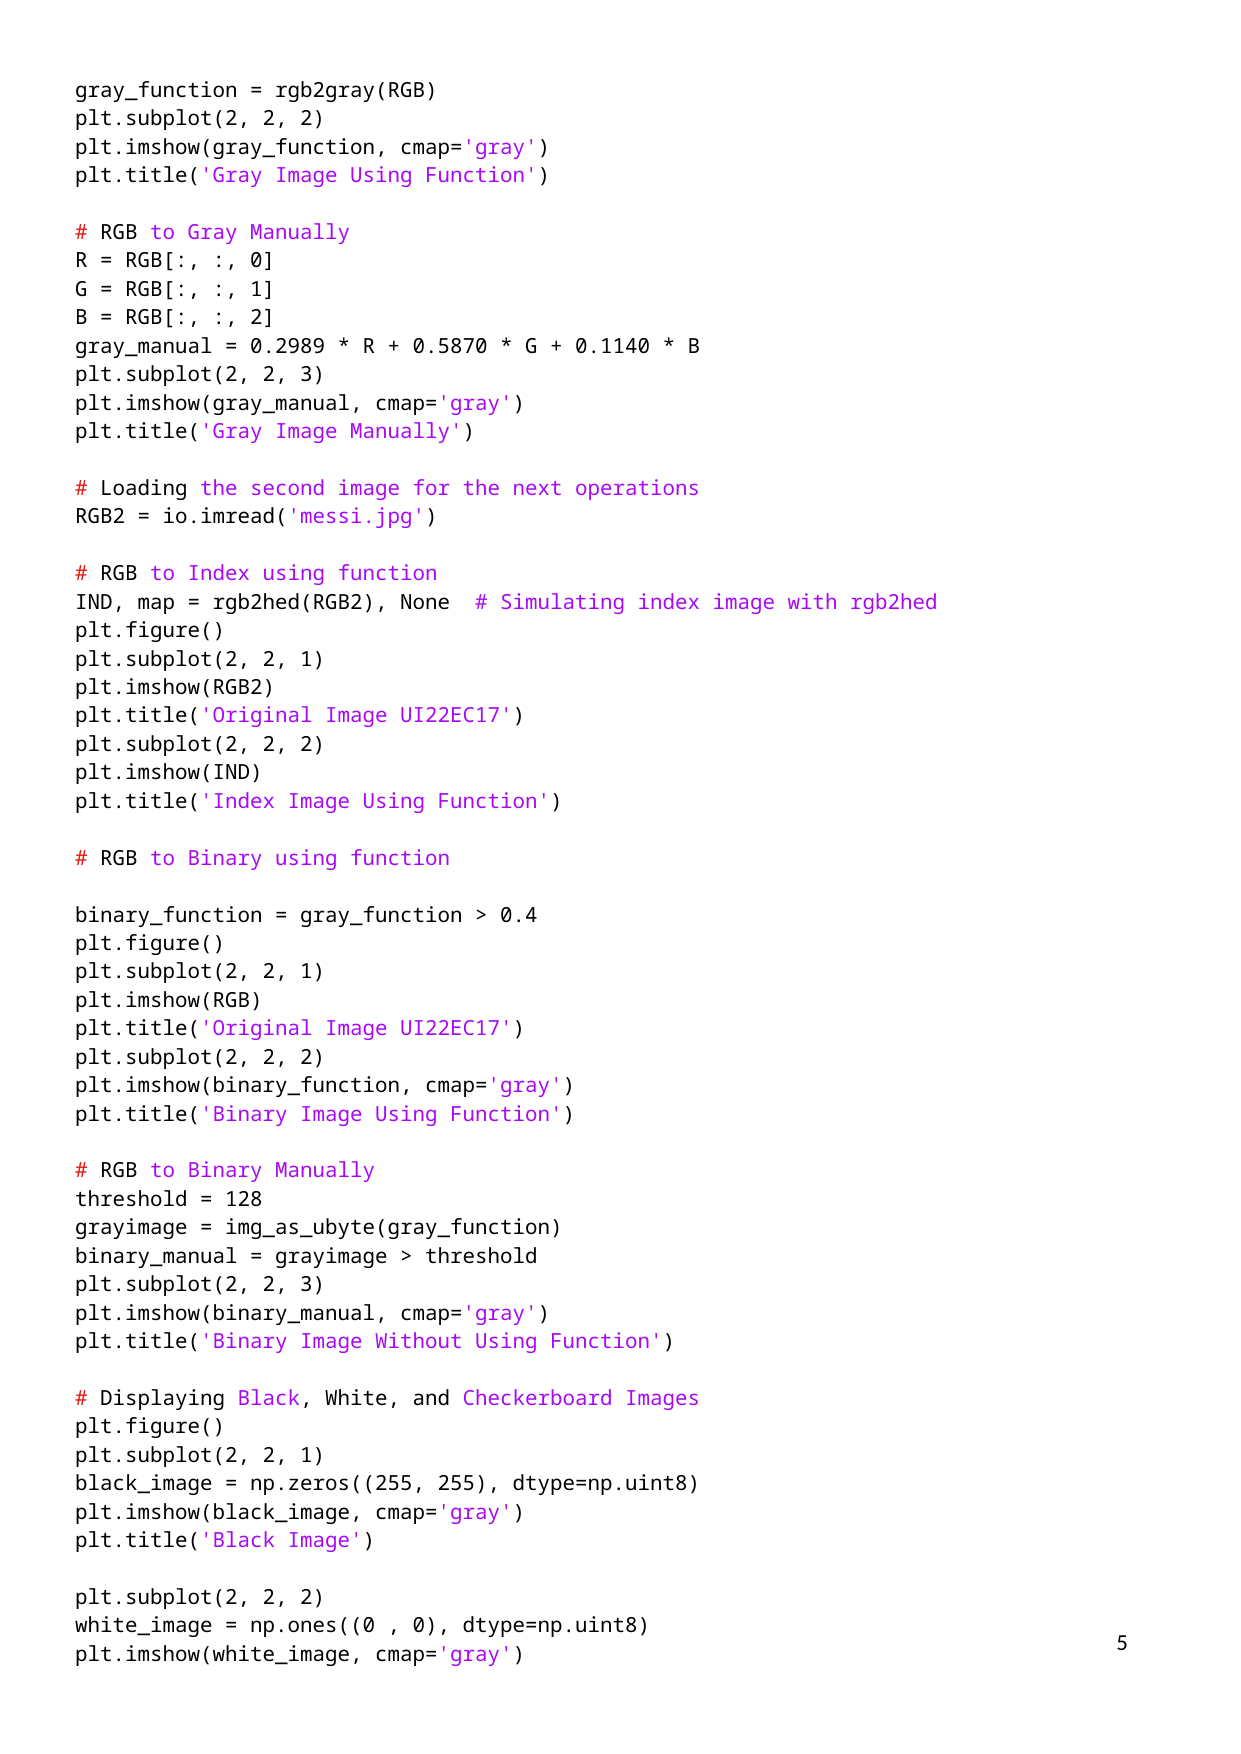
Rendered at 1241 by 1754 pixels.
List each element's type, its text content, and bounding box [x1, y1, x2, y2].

text plt.title('Black Image') [75, 1525, 1165, 1554]
text binary_function = gray_function > 0.4 [75, 900, 1165, 928]
text plt.subplot(2, 2, 1) [75, 1440, 1165, 1468]
text threshold = 128 [75, 1184, 1165, 1212]
text plt.figure() [75, 928, 1165, 957]
text plt.imshow(binary_function, cmap='gray') [75, 1070, 1165, 1099]
text plt.title('Gray Image Using Function') [75, 160, 1165, 189]
text plt.title('Binary Image Using Function') [75, 1099, 1165, 1127]
text B = RGB[:, :, 2] [75, 302, 1165, 331]
text plt.subplot(2, 2, 2) [75, 103, 1165, 132]
text plt.imshow(black_image, cmap='gray') [75, 1497, 1165, 1525]
text plt.title('Original Image UI22EC17') [75, 701, 1165, 729]
text gray_function = rgb2gray(RGB) [75, 75, 1165, 103]
text plt.title('Binary Image Without Using Function') [75, 1326, 1165, 1355]
text # Displaying Black, White, and Checkerboard Images [75, 1383, 1165, 1412]
text # RGB to Binary using function [75, 843, 1165, 871]
text plt.title('Index Image Using Function') [75, 786, 1165, 814]
text plt.figure() [75, 1412, 1165, 1440]
text plt.title('Original Image UI22EC17') [75, 1013, 1165, 1042]
text grayimage = img_as_ubyte(gray_function) [75, 1212, 1165, 1241]
text plt.imshow(gray_function, cmap='gray') [75, 132, 1165, 160]
text white_image = np.ones((0 , 0), dtype=np.uint8) [75, 1611, 1165, 1639]
text plt.subplot(2, 2, 1) [75, 644, 1165, 672]
text plt.imshow(RGB2) [75, 672, 1165, 701]
text plt.imshow(gray_manual, cmap='gray') [75, 388, 1165, 416]
text # RGB to Index using function [75, 558, 1165, 587]
text # RGB to Gray Manually [75, 217, 1165, 246]
text RGB2 = io.imread('messi.jpg') [75, 502, 1165, 530]
text plt.subplot(2, 2, 1) [75, 957, 1165, 985]
text plt.subplot(2, 2, 2) [75, 729, 1165, 757]
text plt.imshow(binary_manual, cmap='gray') [75, 1298, 1165, 1326]
text IND, map = rgb2hed(RGB2), None # Simulating index image with rgb2hed [75, 587, 1165, 615]
text plt.title('Gray Image Manually') [75, 416, 1165, 445]
text plt.subplot(2, 2, 2) [75, 1582, 1165, 1611]
text # RGB to Binary Manually [75, 1156, 1165, 1184]
text G = RGB[:, :, 1] [75, 274, 1165, 302]
text plt.figure() [75, 615, 1165, 644]
text plt.subplot(2, 2, 2) [75, 1042, 1165, 1070]
text gray_manual = 0.2989 * R + 0.5870 * G + 0.1140 * B [75, 331, 1165, 359]
text plt.imshow(IND) [75, 757, 1165, 786]
text plt.imshow(RGB) [75, 985, 1165, 1013]
text plt.imshow(white_image, cmap='gray') [75, 1639, 1165, 1667]
text plt.subplot(2, 2, 3) [75, 359, 1165, 388]
text binary_manual = grayimage > threshold [75, 1241, 1165, 1269]
text plt.subplot(2, 2, 3) [75, 1269, 1165, 1298]
text # Loading the second image for the next operations [75, 473, 1165, 502]
text R = RGB[:, :, 0] [75, 246, 1165, 274]
text black_image = np.zeros((255, 255), dtype=np.uint8) [75, 1468, 1165, 1497]
